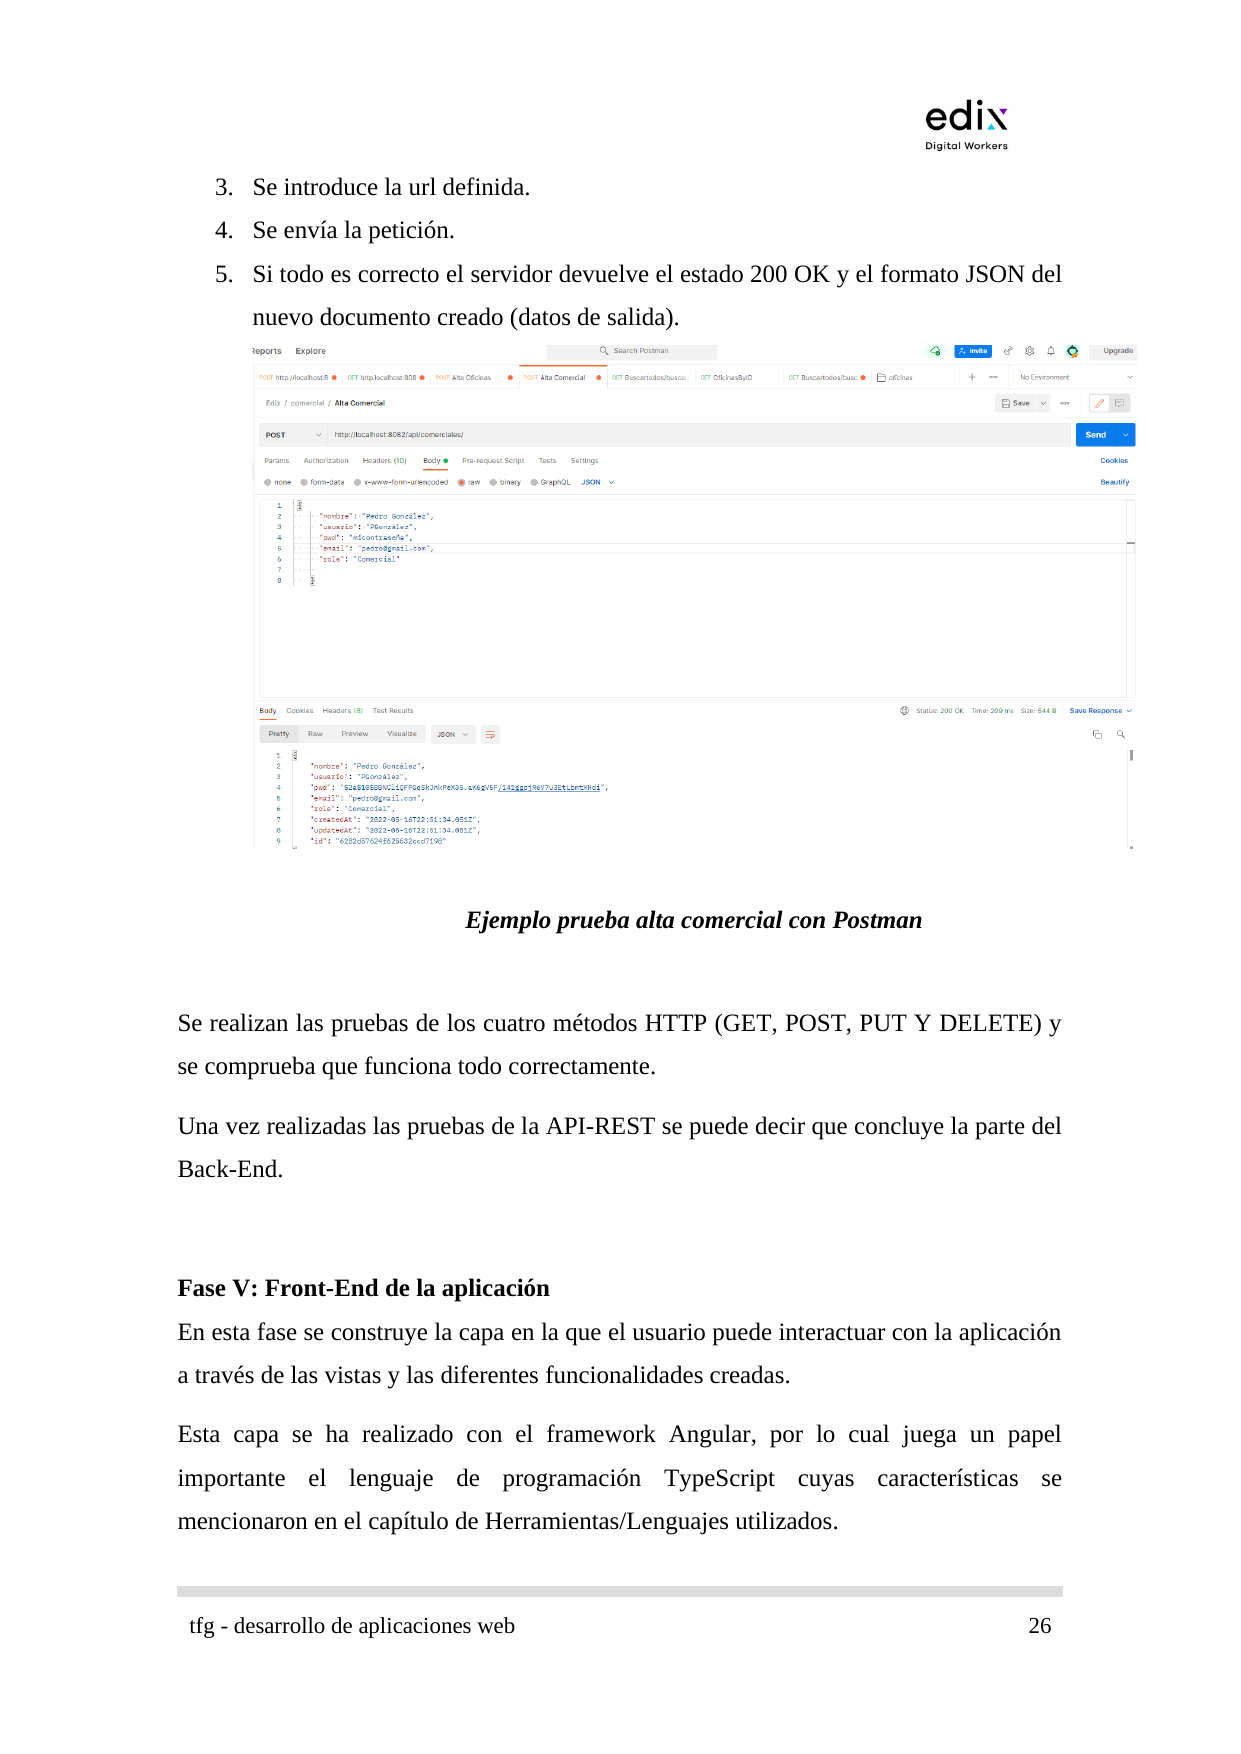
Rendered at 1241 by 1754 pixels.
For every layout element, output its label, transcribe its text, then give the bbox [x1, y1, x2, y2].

subtitle Fase V: Front-End de la aplicación [177, 1273, 1063, 1302]
list Ejemplo prueba alta comercial con Postman [327, 905, 1063, 934]
picture [874, 73, 1064, 173]
list Si todo es correcto el servidor devuelve el estado 200 OK y el formato JSON del nuevo documento creado (datos de salida). [215, 259, 1063, 331]
list Se envía la petición. [215, 216, 1063, 244]
picture [252, 345, 1138, 849]
list Se introduce la url definida. [215, 172, 1063, 201]
text Se realizan las pruebas de los cuatro métodos HTTP (GET, POST, PUT Y DELETE) y se comprueba que funciona todo correctamente. [177, 1008, 1063, 1080]
text En esta fase se construye la capa en la que el usuario puede interactuar con la aplicación a través de las vistas y las diferentes funcionalidades creadas. [177, 1317, 1063, 1388]
text Esta capa se ha realizado con el framework Angular, por lo cual juega un papel importante el lenguaje de programación TypeScript cuyas características se mencionaron en el capítulo de Herramientas/Lenguajes utilizados. [177, 1419, 1063, 1534]
text Una vez realizadas las pruebas de la API-REST se puede decir que concluye la parte del Back-End. [177, 1111, 1063, 1183]
